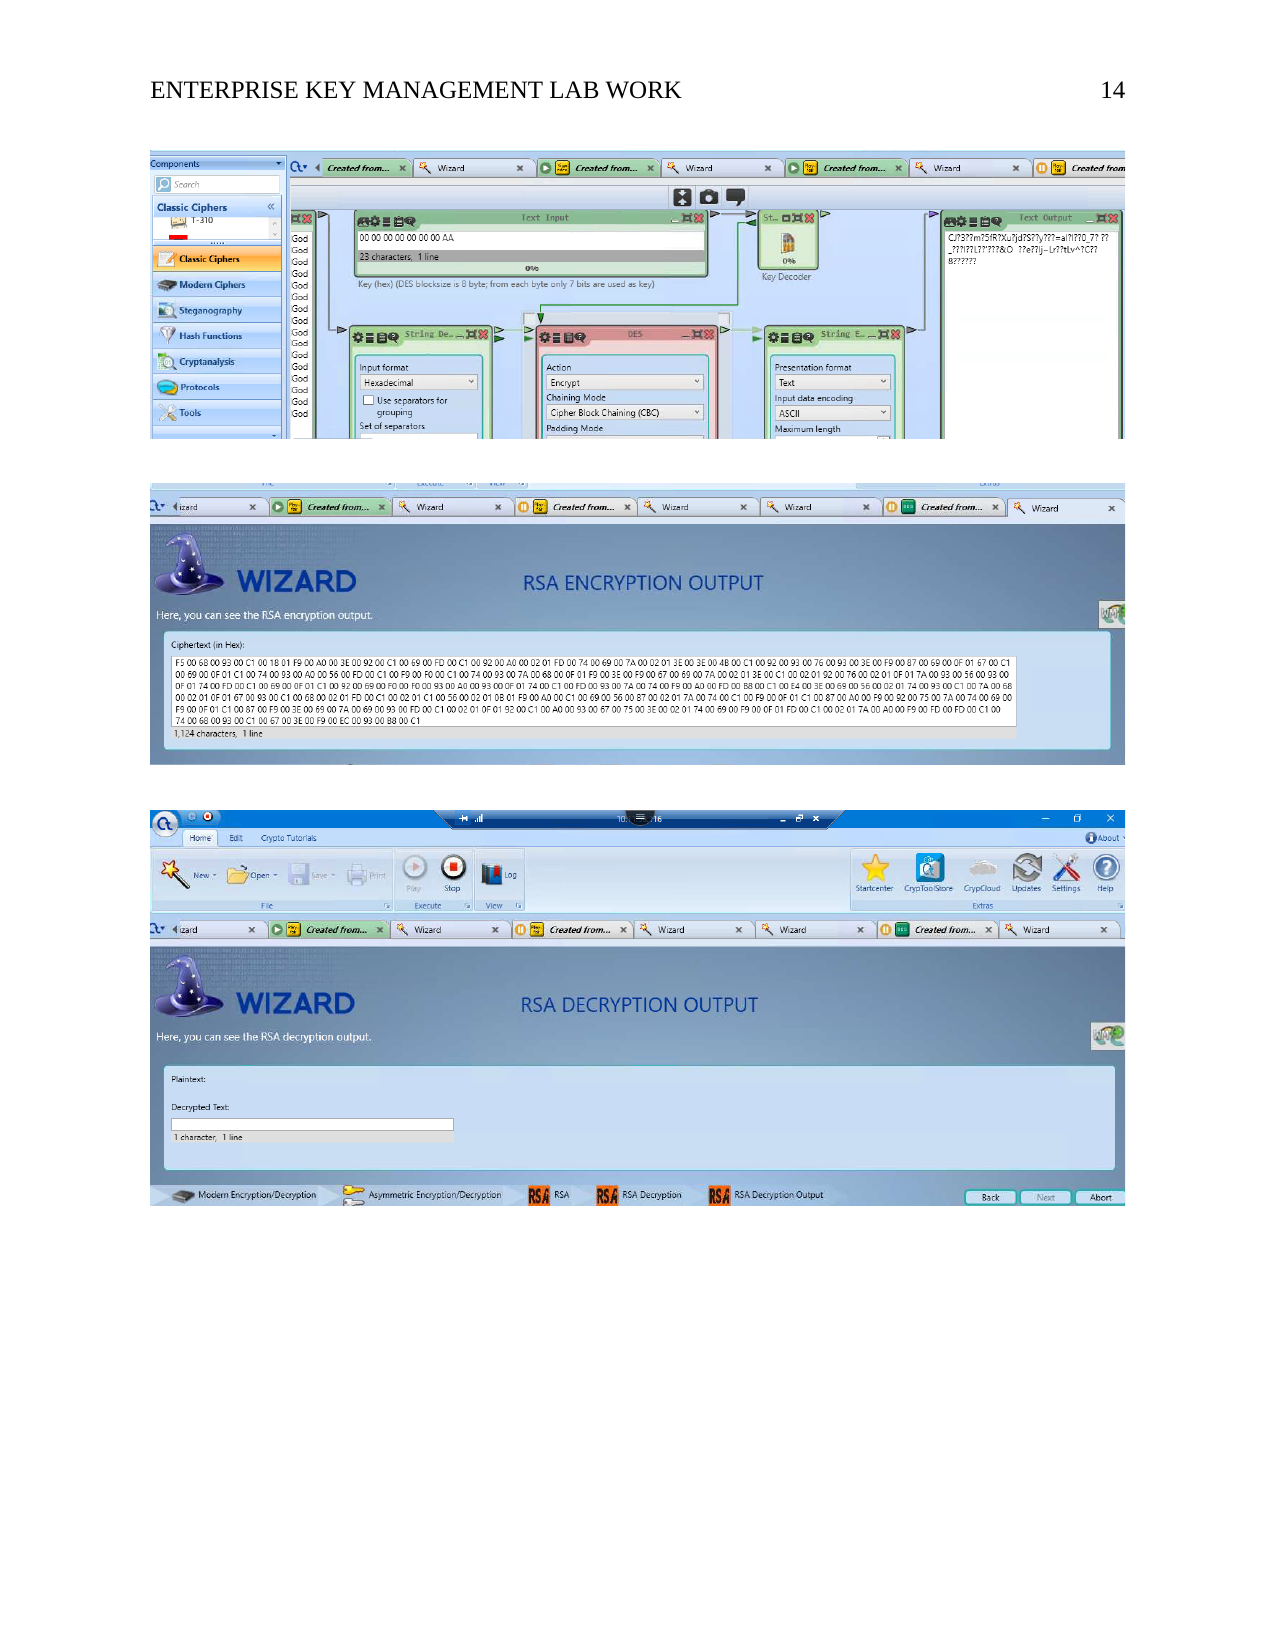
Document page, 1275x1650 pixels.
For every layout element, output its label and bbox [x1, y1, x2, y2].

picture [150, 483, 1125, 765]
picture [150, 150, 1125, 439]
picture [150, 810, 1125, 1206]
